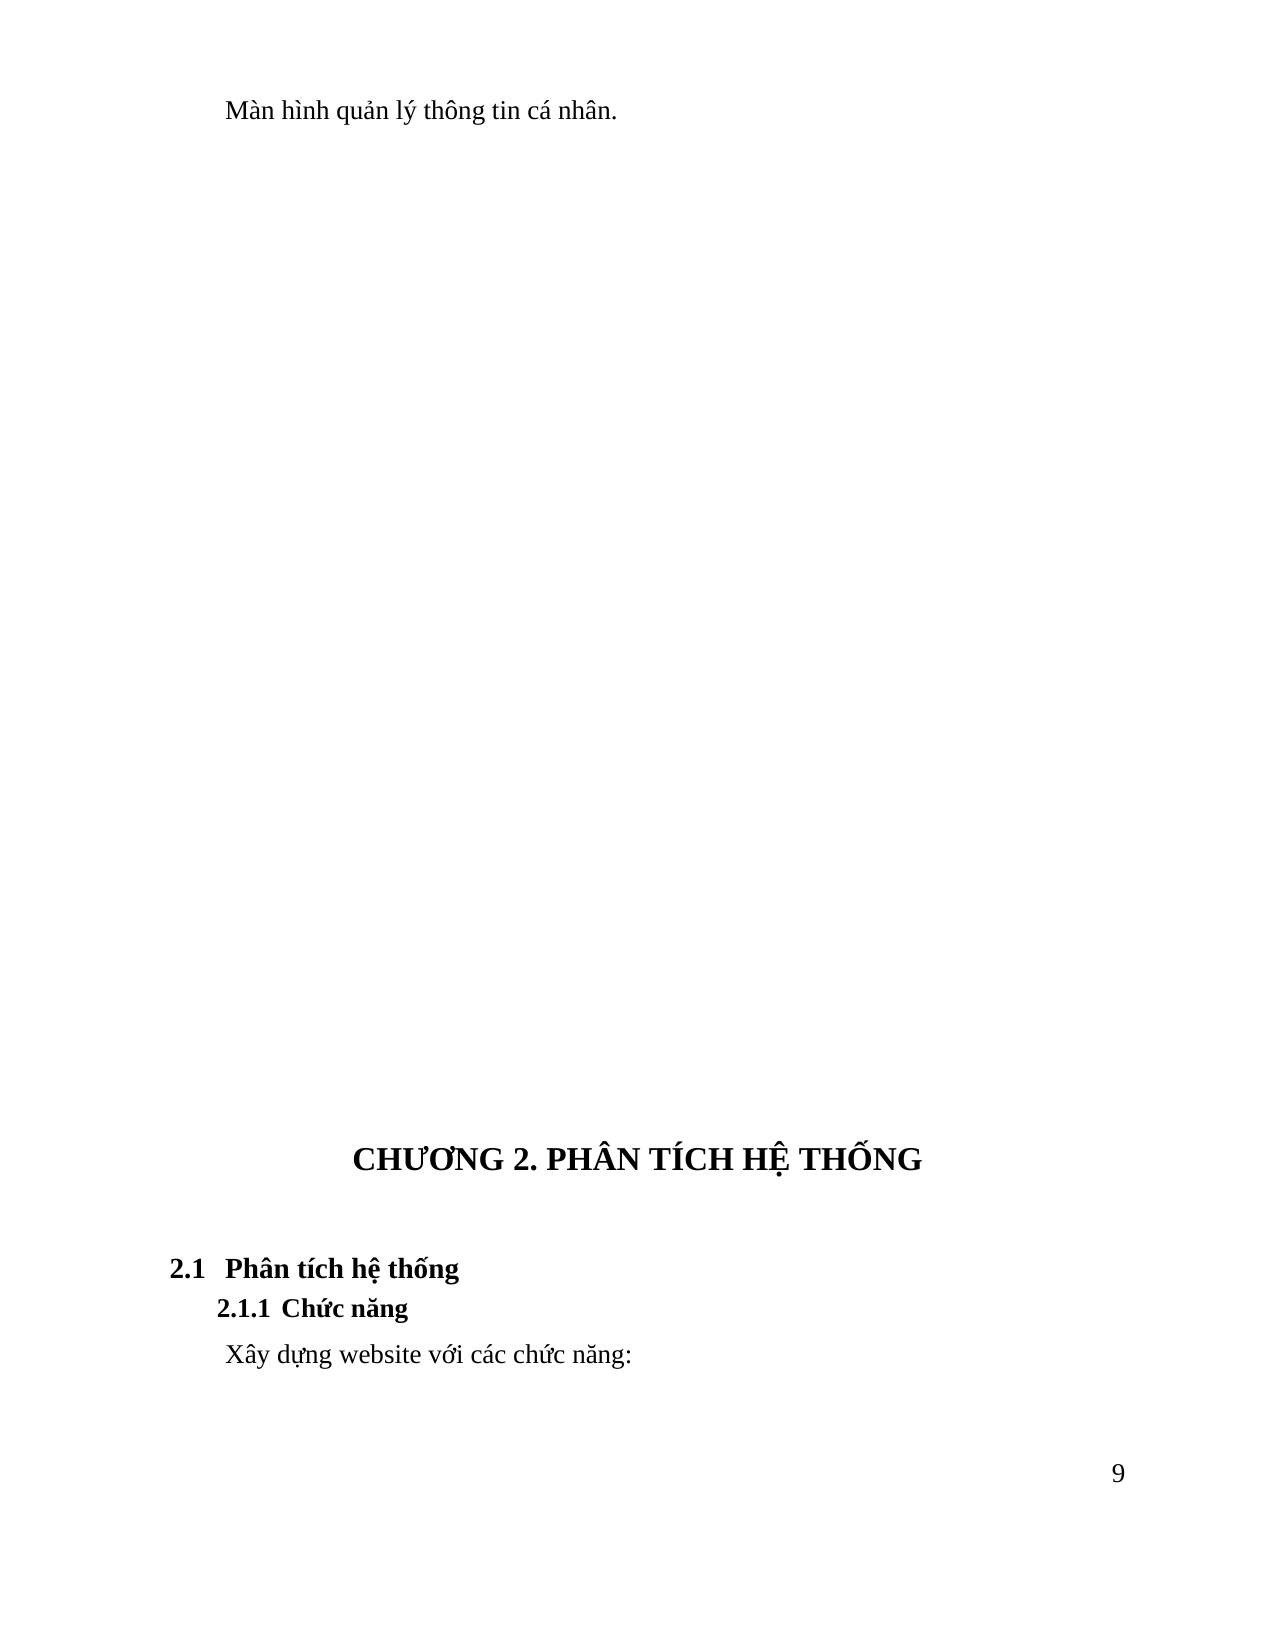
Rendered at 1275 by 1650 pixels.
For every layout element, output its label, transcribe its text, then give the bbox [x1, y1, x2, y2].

list Xây dựng website với các chức năng: [225, 1338, 1125, 1369]
subtitle Chức năng [244, 1292, 1125, 1323]
subtitle CHƯƠNG 2. PHÂN TÍCH HỆ THỐNG [150, 1140, 1125, 1178]
subtitle Phân tích hệ thống [187, 1252, 1125, 1285]
list Màn hình quản lý thông tin cá nhân. [225, 94, 1125, 125]
